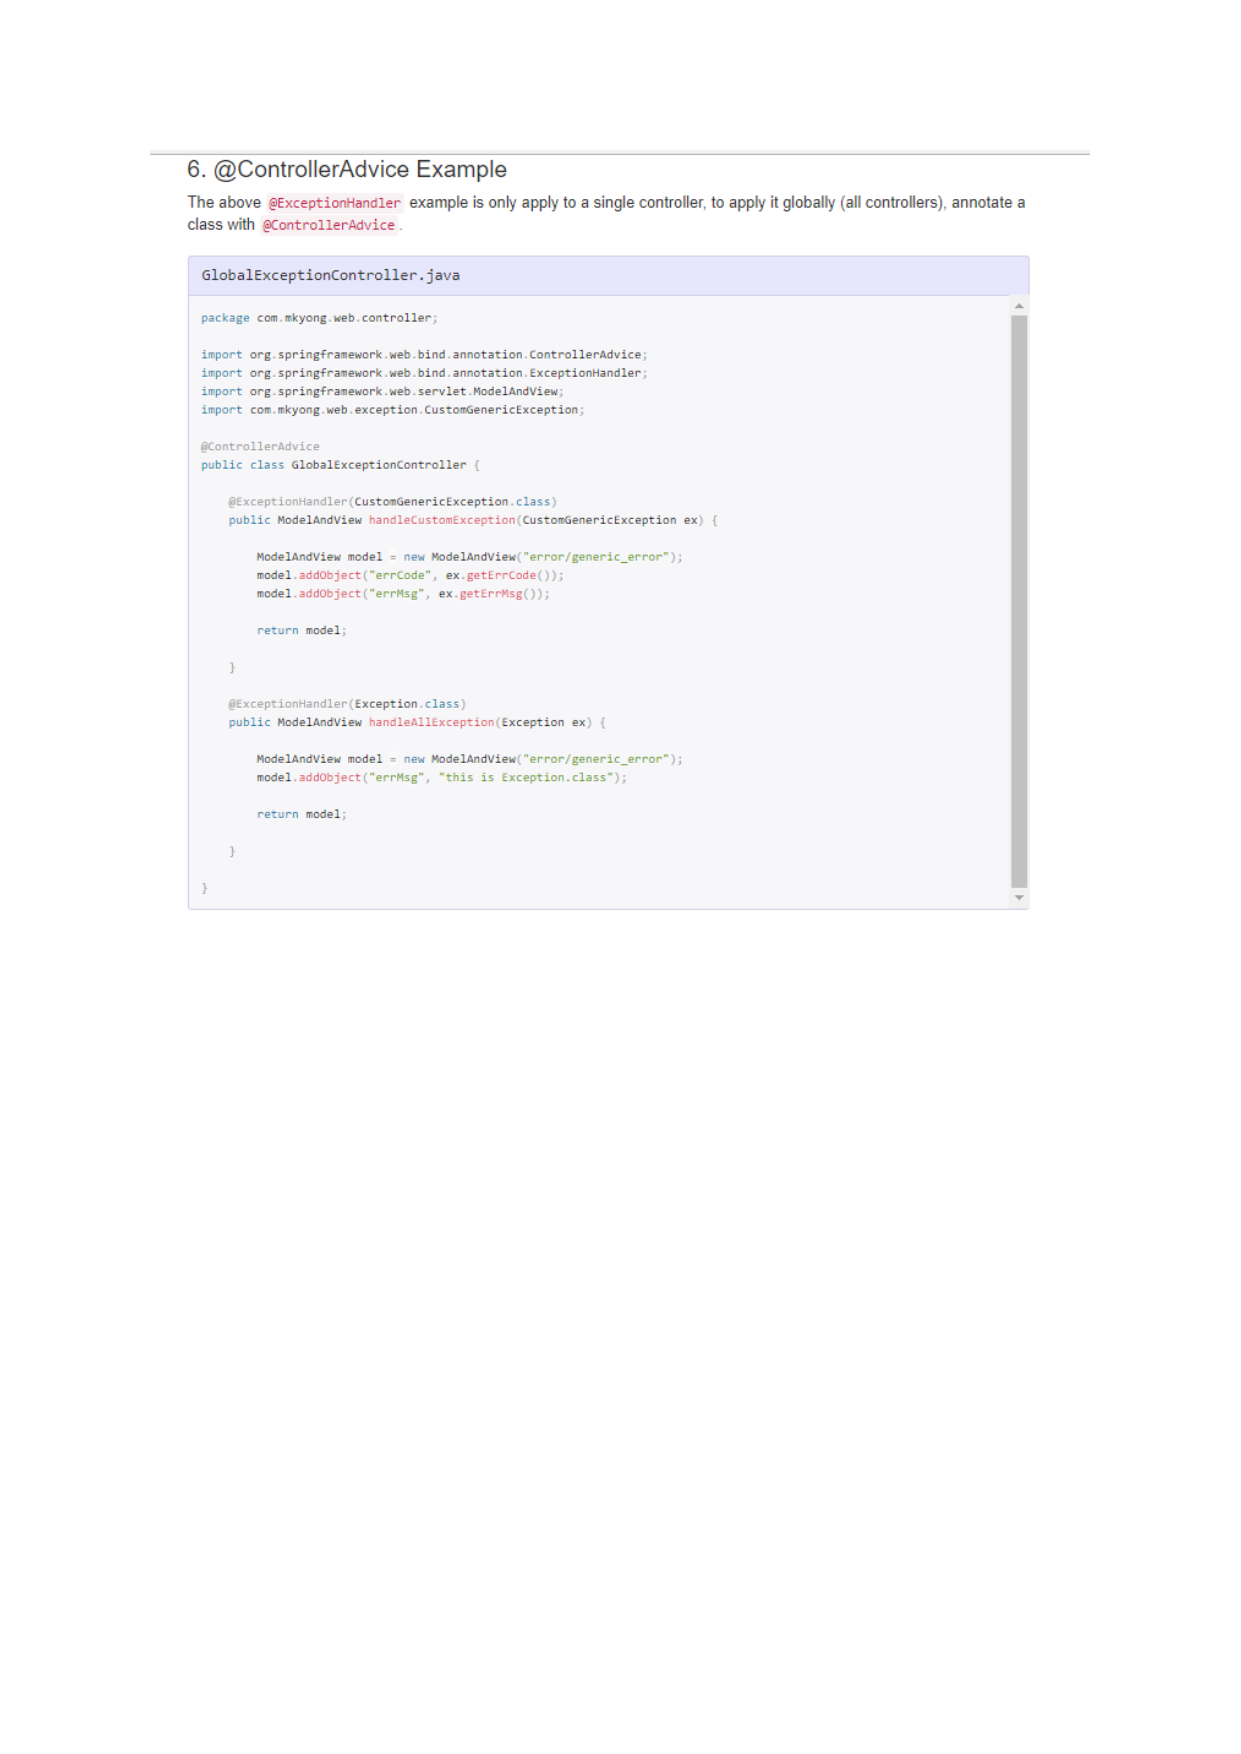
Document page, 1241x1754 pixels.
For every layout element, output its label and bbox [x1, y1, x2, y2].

picture [150, 150, 1091, 926]
